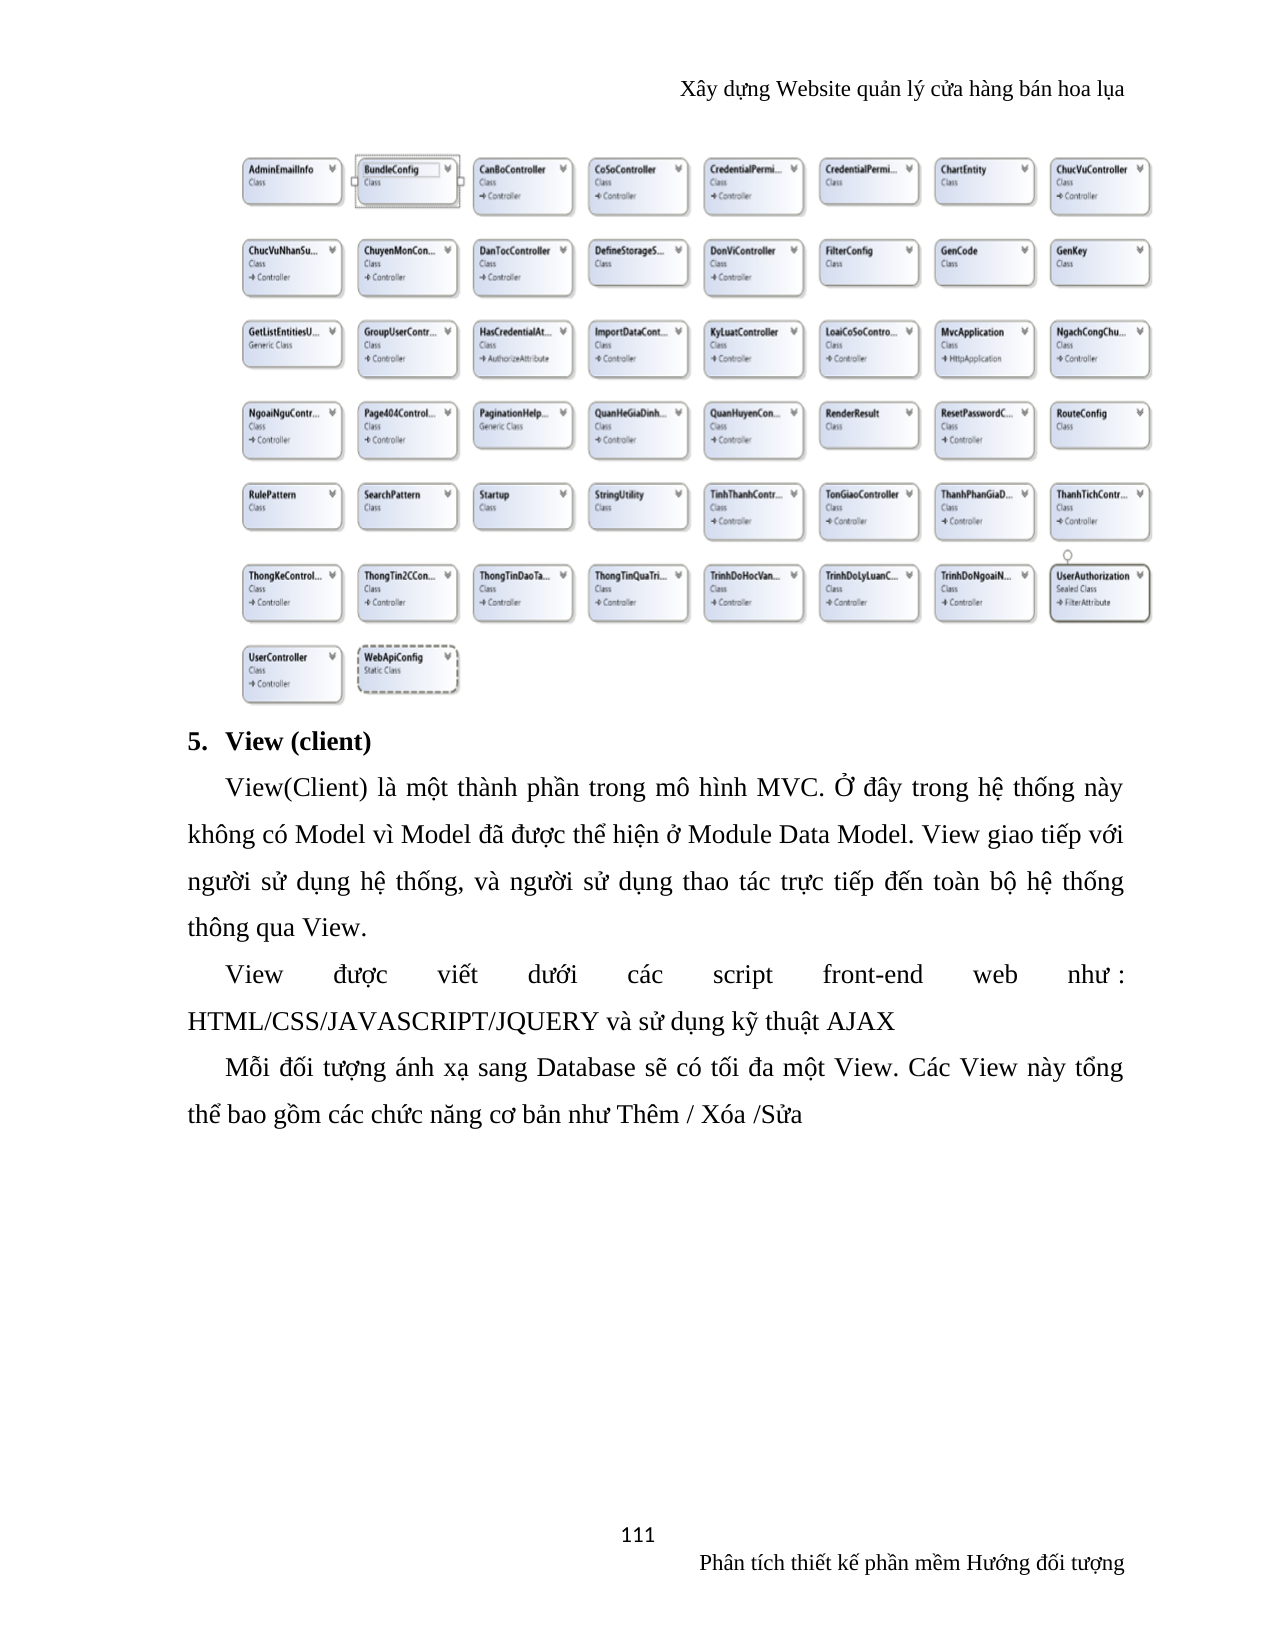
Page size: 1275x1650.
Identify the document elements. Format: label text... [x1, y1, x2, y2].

picture [225, 150, 1201, 711]
list View(Client) là một thành phần trong mô hình MVC. Ở đây trong hệ thống này không có Model vì Model đã được thể hiện ở Module Data Model. View giao tiếp với người sử dụng hệ thống, và người sử dụng thao tác trực tiếp đến toàn bộ hệ thống thông qua View. [187, 771, 1125, 943]
list View (client) [187, 725, 1125, 756]
list Mỗi đối tượng ánh xạ sang Database sẽ có tối đa một View. Các View này tổng thể bao gồm các chức năng cơ bản như Thêm / Xóa /Sửa [187, 1051, 1125, 1129]
list View được viết dưới các script front-end web như : HTML/CSS/JAVASCRIPT/JQUERY và sử dụng kỹ thuật AJAX [187, 958, 1125, 1036]
